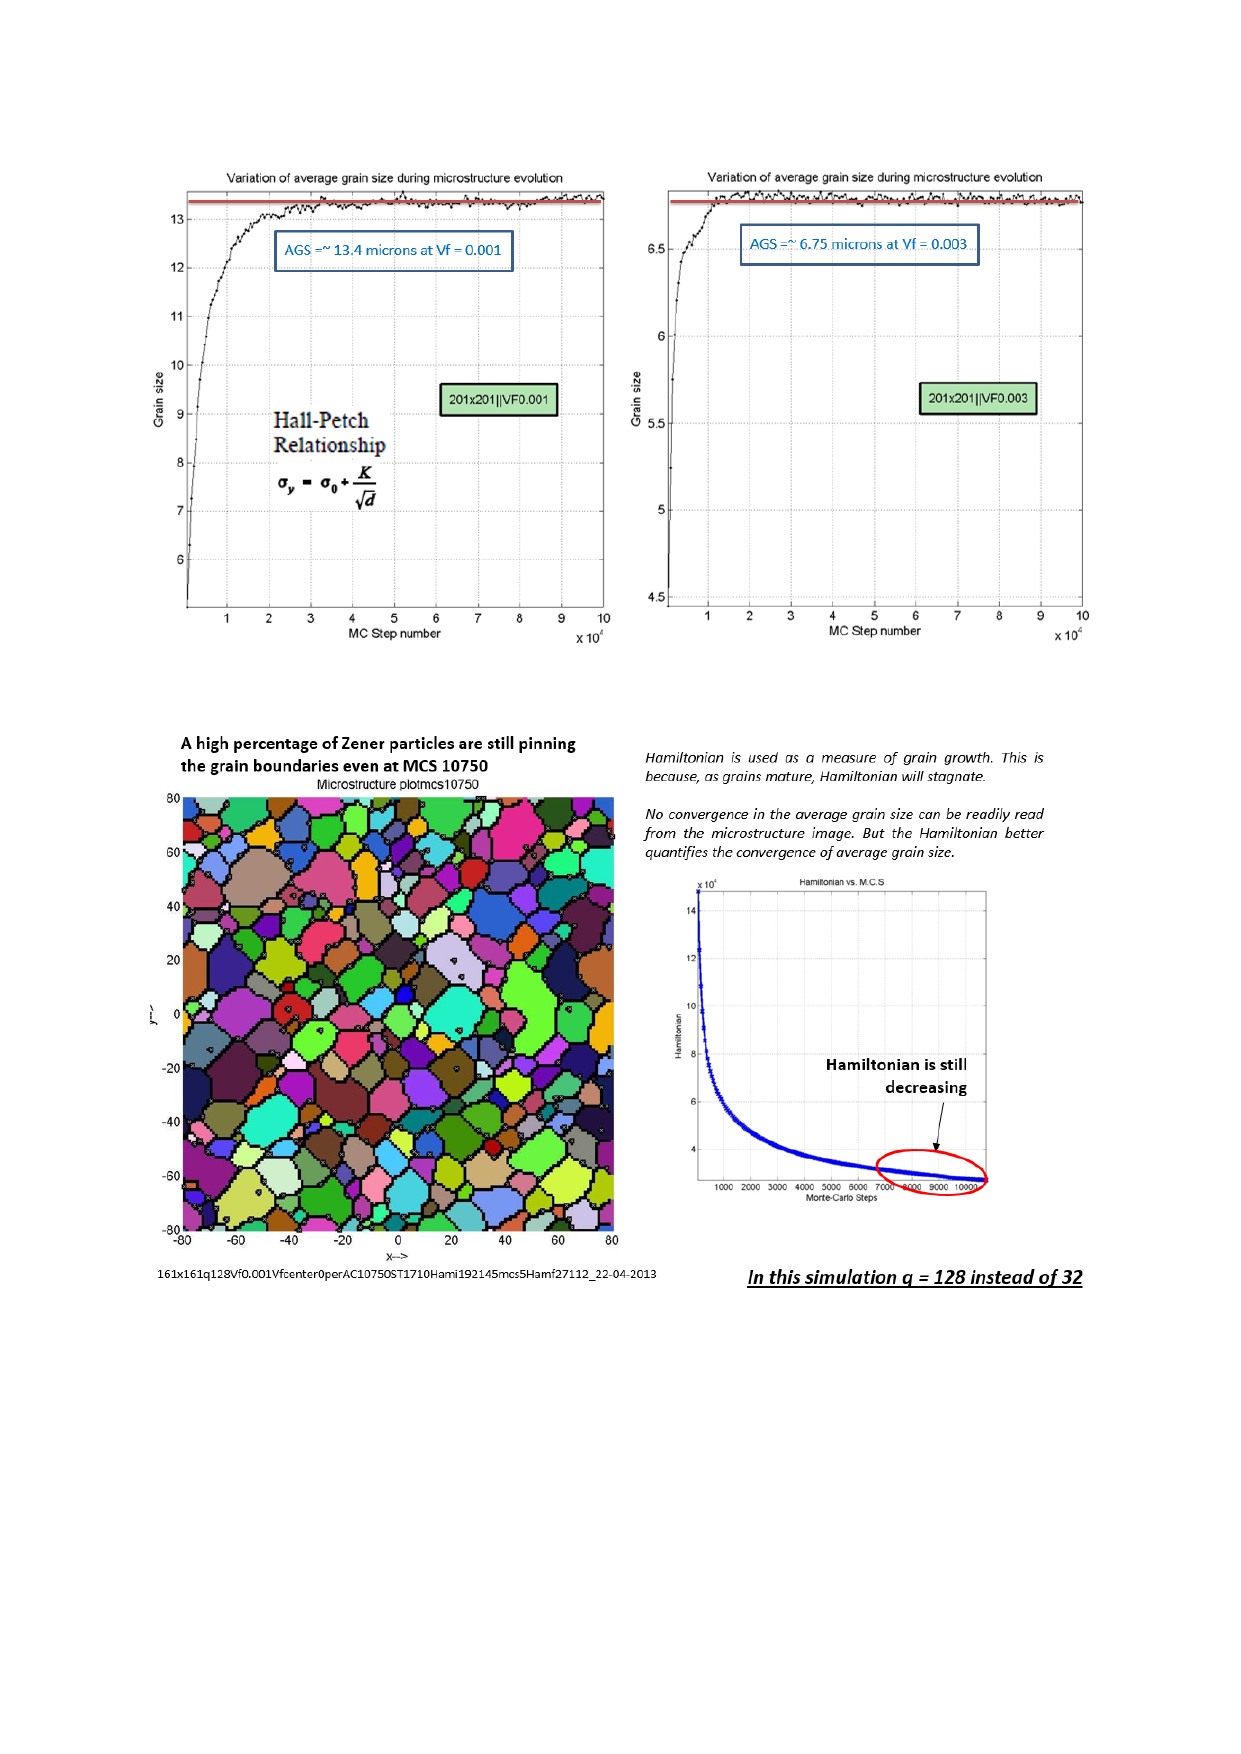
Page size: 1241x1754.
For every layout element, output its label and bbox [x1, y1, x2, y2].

picture [150, 150, 1091, 653]
picture [150, 735, 1091, 1294]
